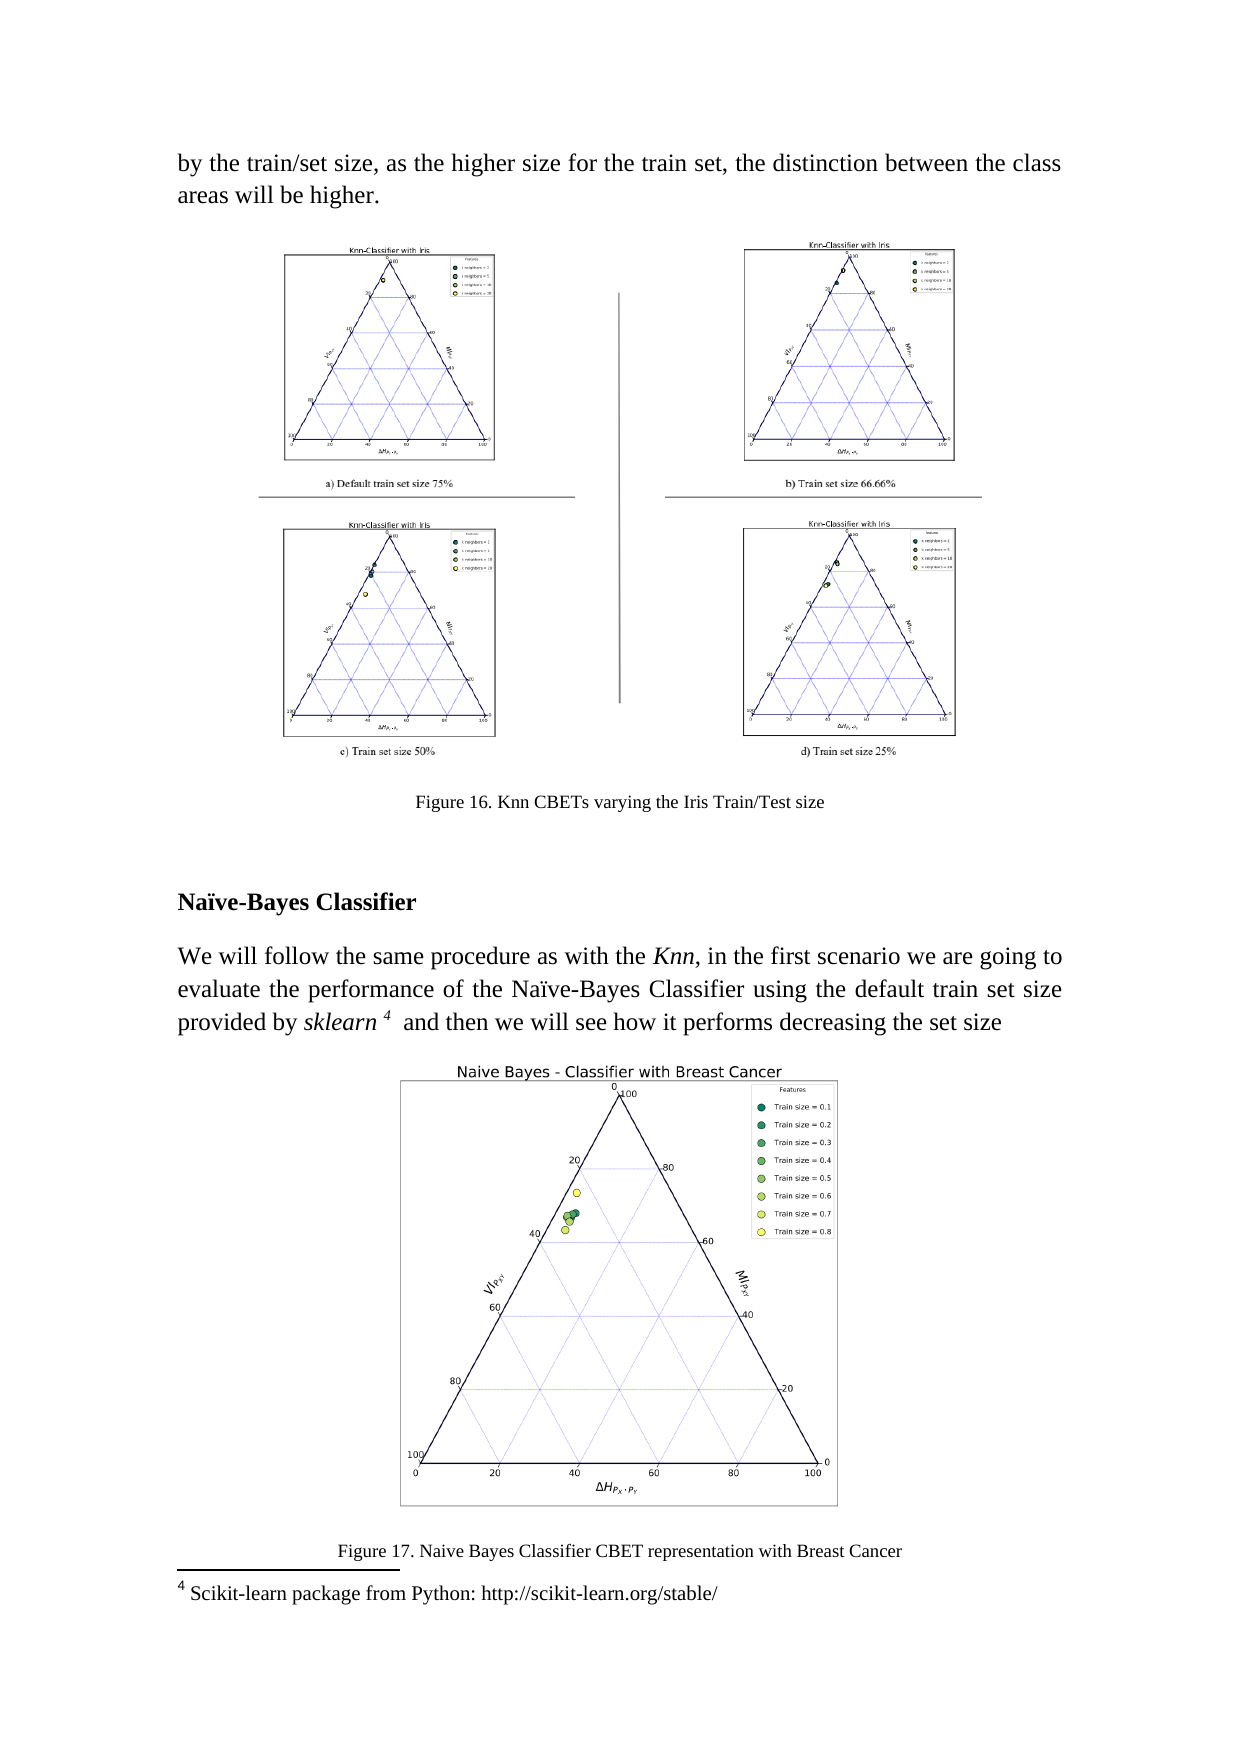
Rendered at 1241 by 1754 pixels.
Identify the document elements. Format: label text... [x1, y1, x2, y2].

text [177, 148, 1063, 209]
text Figure 16. Knn CBETs varying the Iris Train/Test size [177, 791, 1063, 812]
text Naïve-Bayes Classifier [177, 887, 1063, 916]
text Figure 17. Naive Bayes Classifier CBET representation with Breast Cancer [177, 1539, 1063, 1561]
text We will follow the same procedure as with the Knn, in the first scenario we are going to evaluate the performance of the Naïve-Bayes Classifier using the default train set size provided by sklearn and then we will see how it performs decreasing the set size [177, 941, 1063, 1036]
